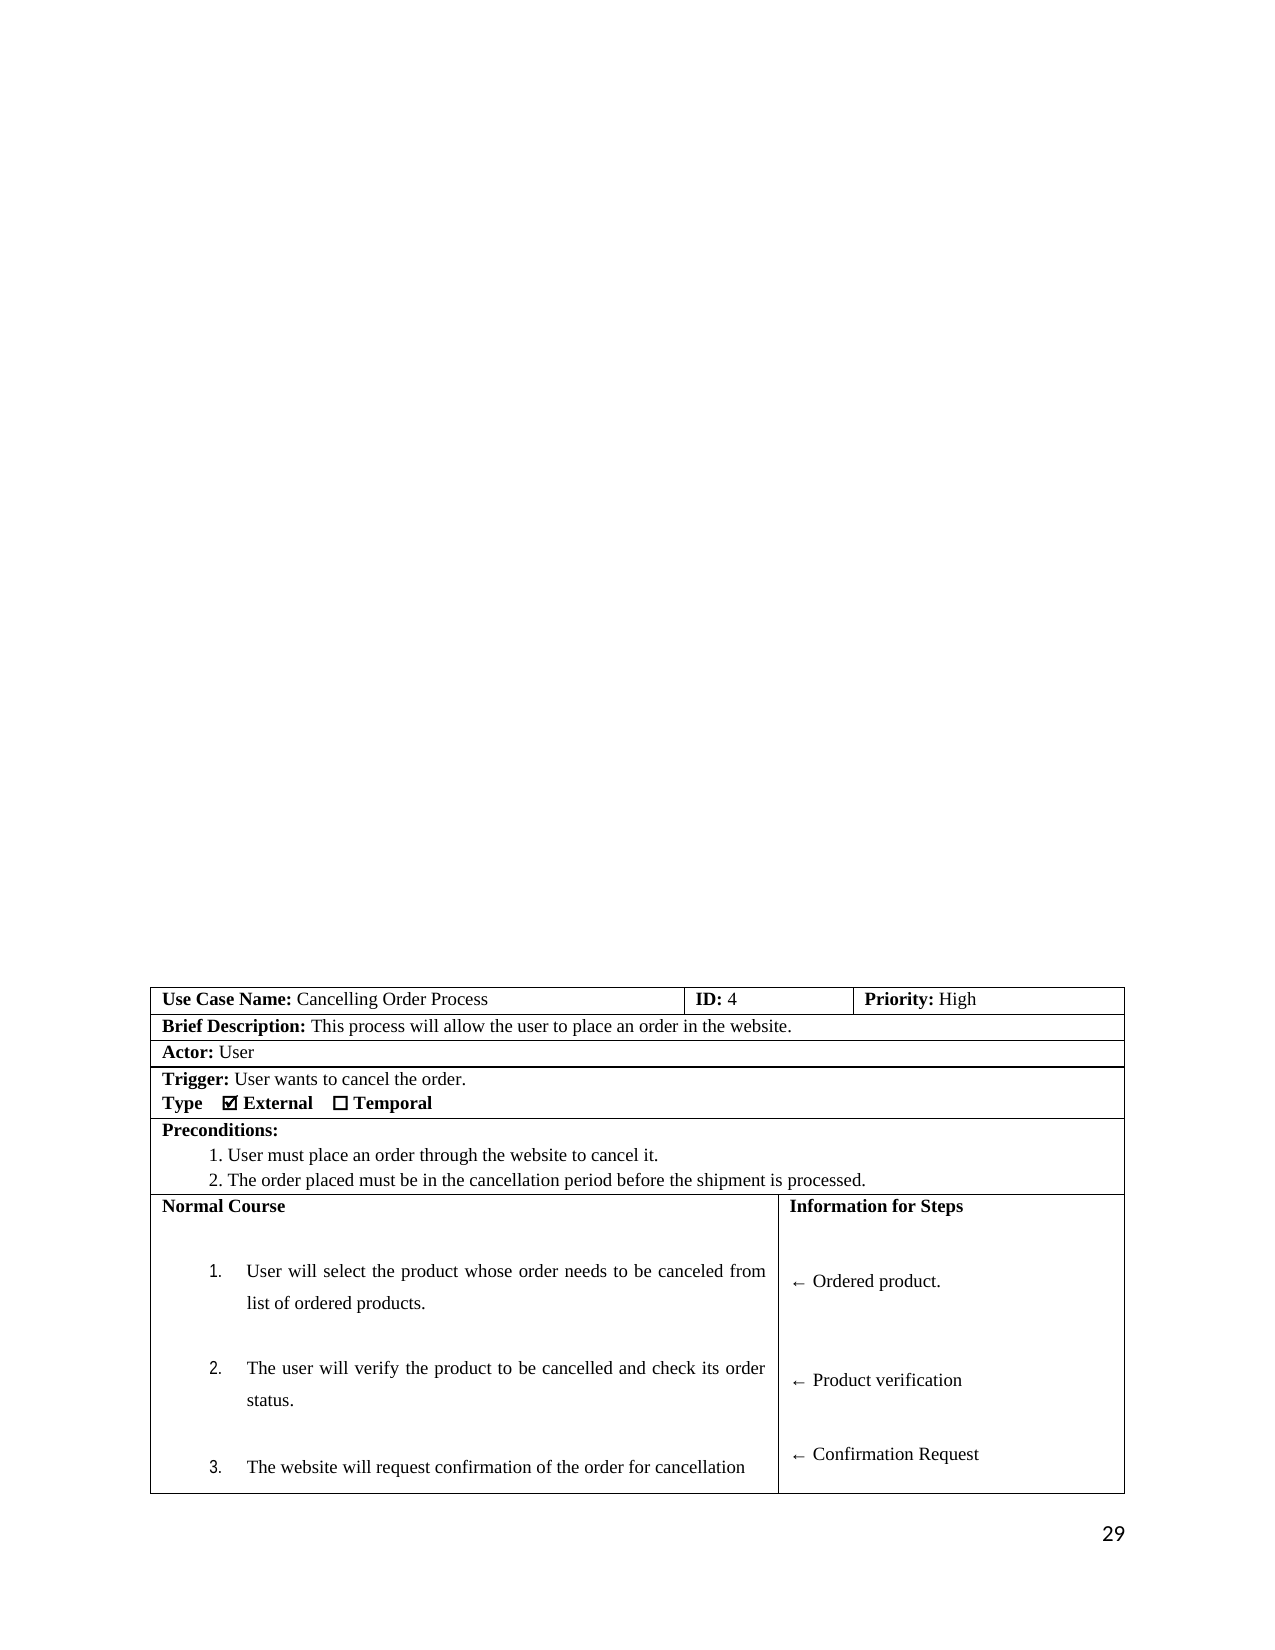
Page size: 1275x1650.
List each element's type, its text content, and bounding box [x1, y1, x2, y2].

table_header Use Case Name: Cancelling Order Process [151, 988, 684, 1013]
table_cell Trigger: User wants to cancel the order. Type External Temporal [151, 1068, 1124, 1118]
table_cell Actor: User [151, 1041, 1124, 1066]
table_cell Preconditions: 1. User must place an order through the website to cancel it. 2. The order placed must be in the cancellation period before the shipment is processed. [151, 1119, 1124, 1194]
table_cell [779, 1195, 1124, 1493]
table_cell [151, 1195, 778, 1493]
table_cell Brief Description: This process will allow the user to place an order in the website. [151, 1015, 1124, 1040]
table_header Priority: High [854, 988, 1124, 1013]
table_header ID: 4 [685, 988, 853, 1013]
